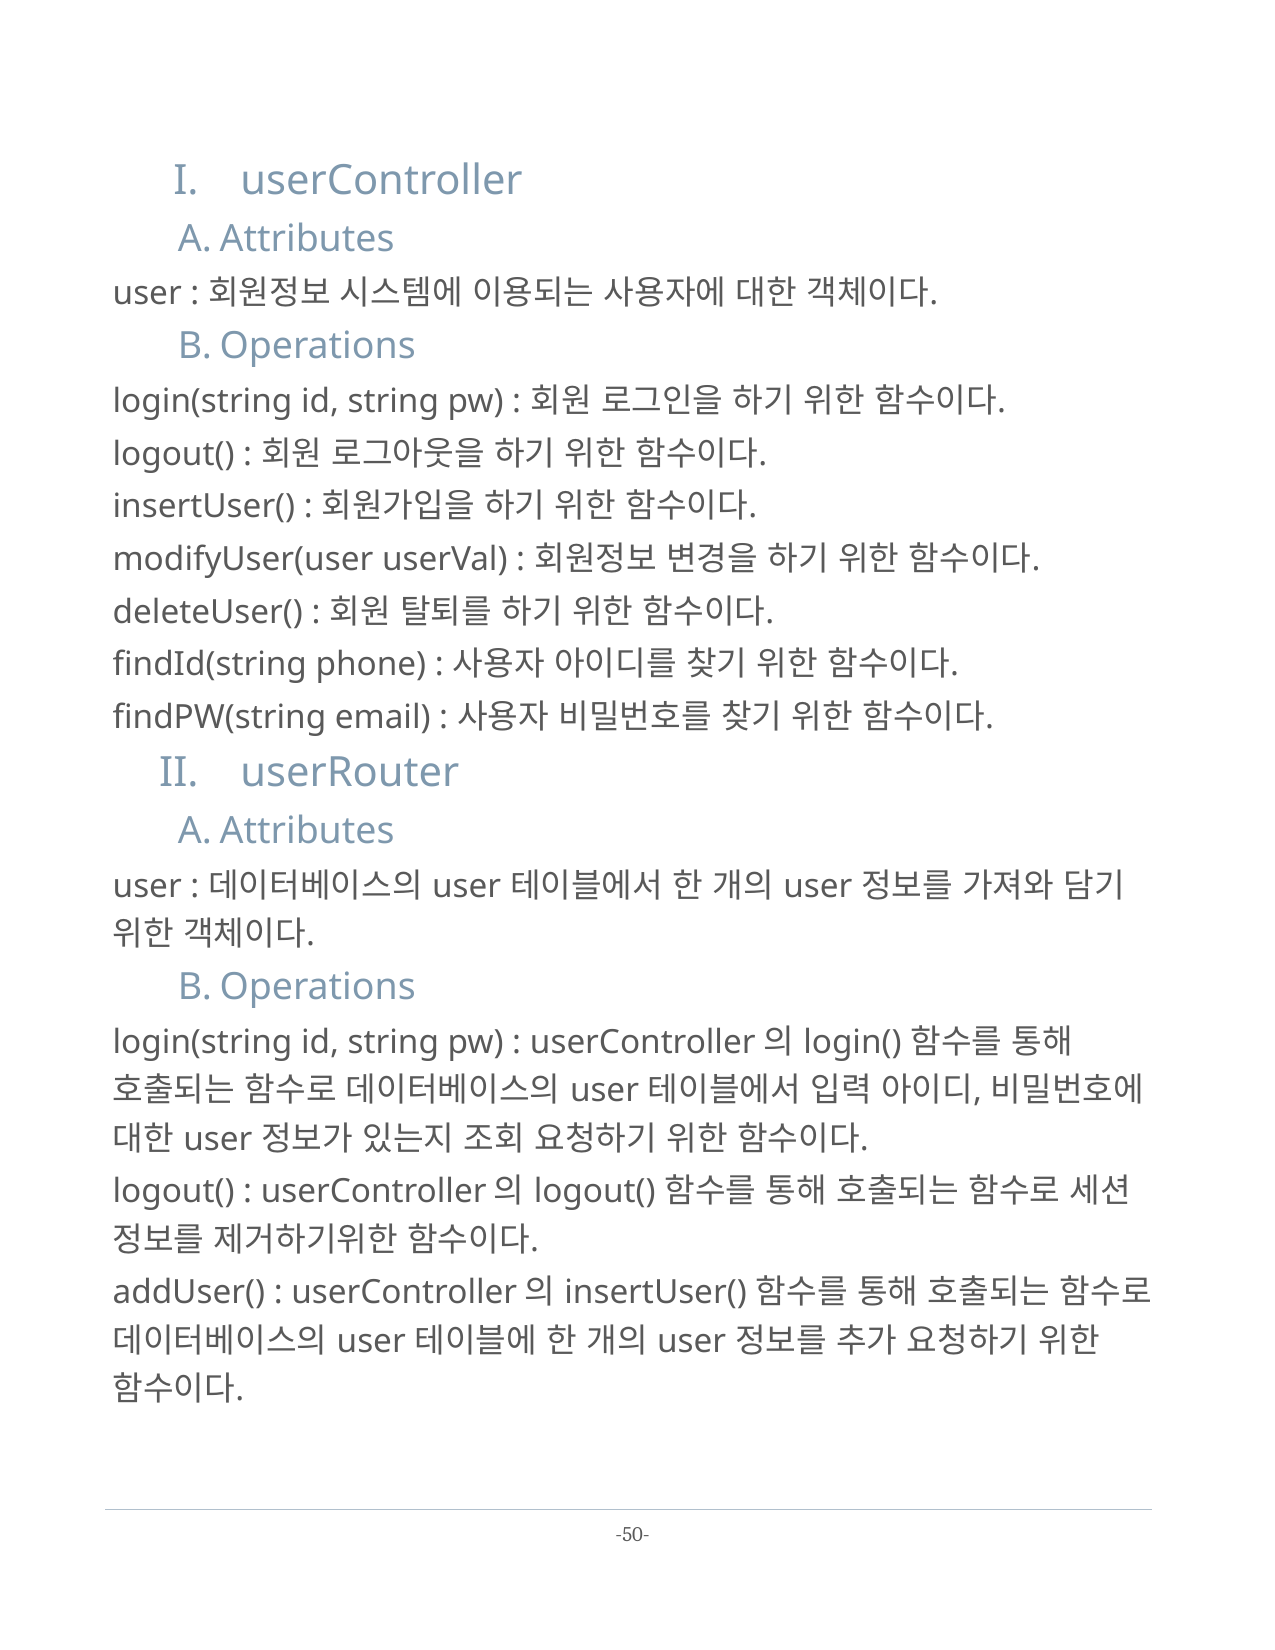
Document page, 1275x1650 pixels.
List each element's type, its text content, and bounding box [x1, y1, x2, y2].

subtitle Attributes [178, 211, 1162, 262]
text login(string id, string pw) : userController의 login() 함수를 통해 호출되는 함수로 데이터베이스의 user 테이블에서 입력 아이디, 비밀번호에 대한 user 정보가 있는지 조회 요청하기 위한 함수이다. [112, 1014, 1162, 1160]
subtitle Attributes [178, 803, 1162, 854]
text modifyUser(user userVal) : 회원정보 변경을 하기 위한 함수이다. [112, 532, 1162, 580]
text user : 회원정보 시스템에 이용되는 사용자에 대한 객체이다. [112, 266, 1162, 314]
subtitle userRouter [198, 742, 1162, 799]
subtitle Operations [178, 959, 1162, 1010]
text insertUser() : 회원가입을 하기 위한 함수이다. [112, 479, 1162, 528]
text logout() : 회원 로그아웃을 하기 위한 함수이다. [112, 427, 1162, 475]
text user : 데이터베이스의 user 테이블에서 한 개의 user 정보를 가져와 담기 위한 객체이다. [112, 858, 1162, 955]
subtitle userController [198, 150, 1162, 207]
text logout() : userController의 logout() 함수를 통해 호출되는 함수로 세션 정보를 제거하기위한 함수이다. [112, 1164, 1162, 1261]
text login(string id, string pw) : 회원 로그인을 하기 위한 함수이다. [112, 374, 1162, 422]
text findPW(string email) : 사용자 비밀번호를 찾기 위한 함수이다. [112, 689, 1162, 738]
text addUser() : userController의 insertUser() 함수를 통해 호출되는 함수로 데이터베이스의 user 테이블에 한 개의 user 정보를 추가 요청하기 위한 함수이다. [112, 1265, 1162, 1410]
text findId(string phone) : 사용자 아이디를 찾기 위한 함수이다. [112, 637, 1162, 685]
subtitle Operations [178, 319, 1162, 370]
text deleteUser() : 회원 탈퇴를 하기 위한 함수이다. [112, 584, 1162, 633]
